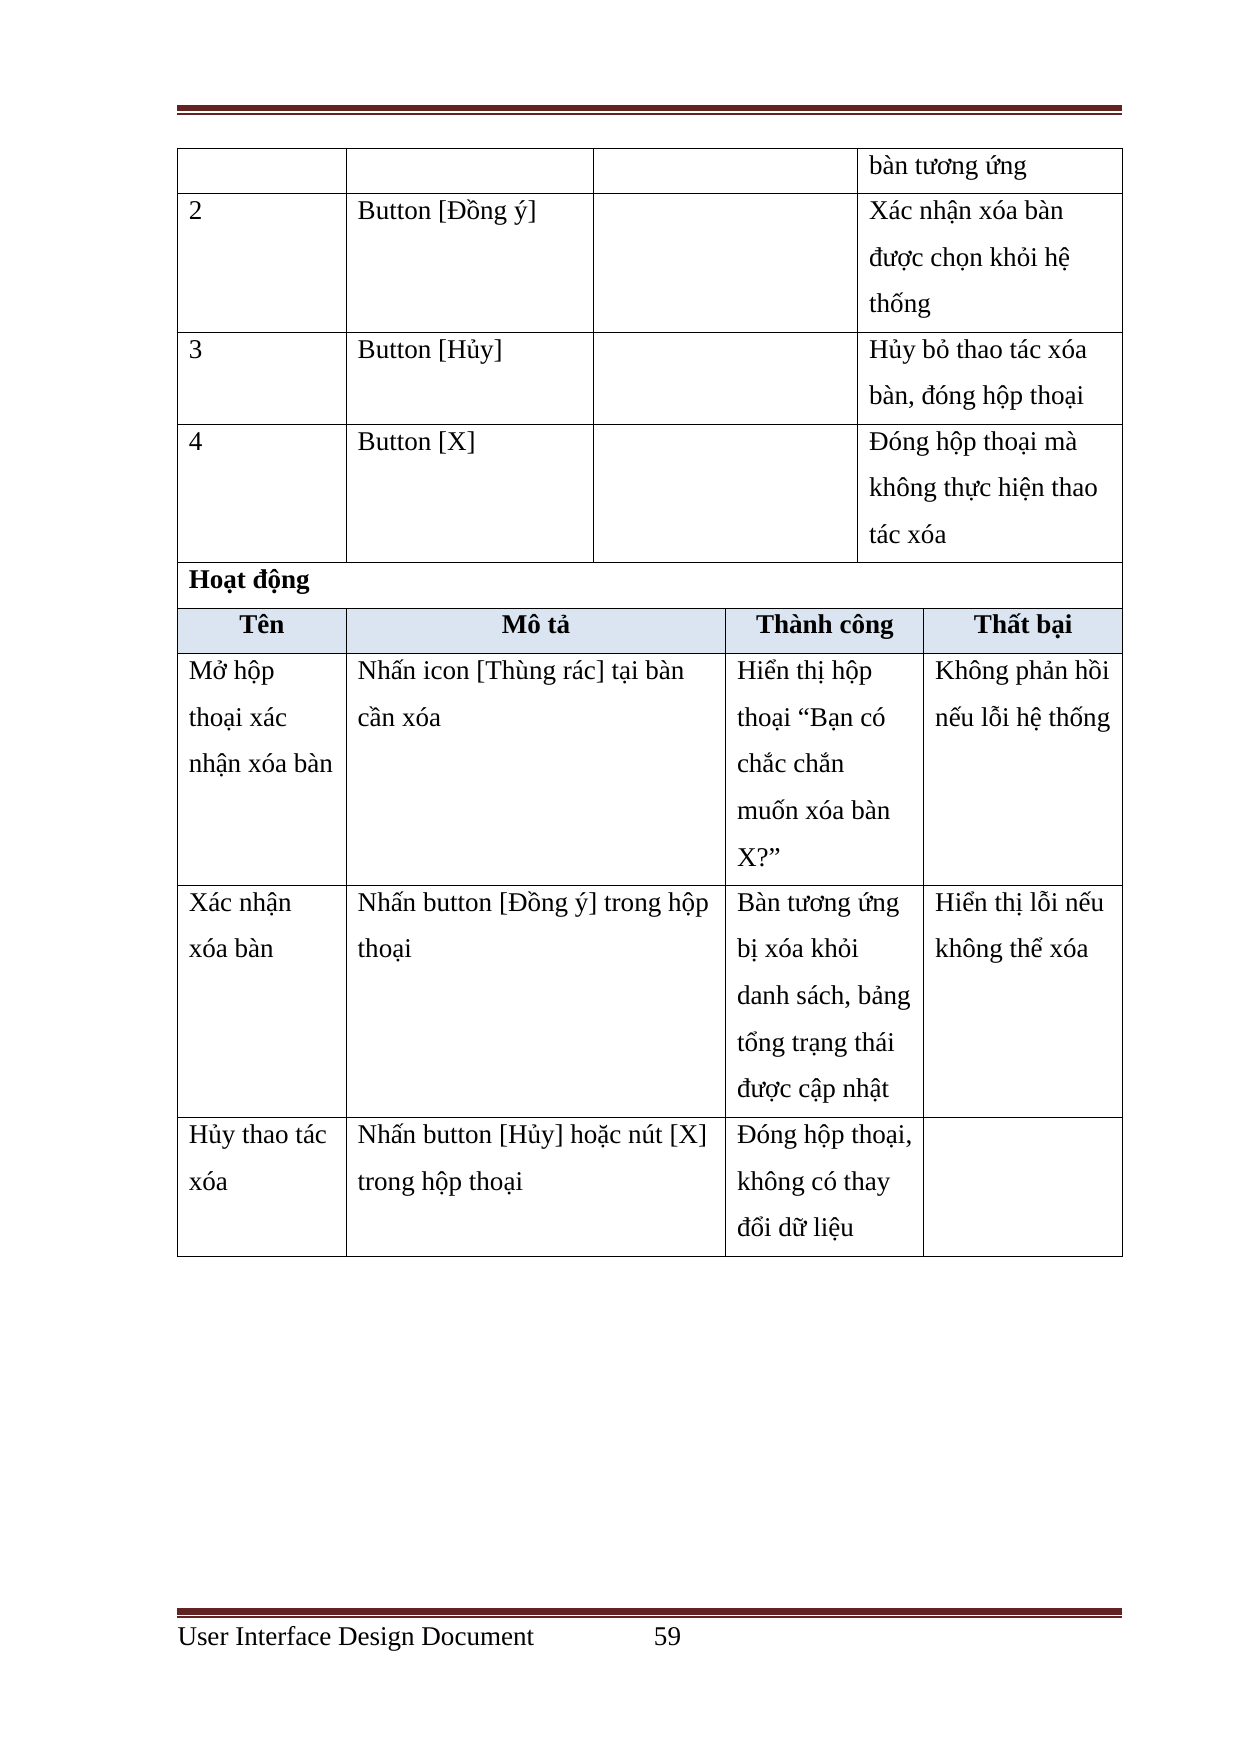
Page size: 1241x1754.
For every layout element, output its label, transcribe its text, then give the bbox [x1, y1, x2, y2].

table_cell [924, 1118, 1122, 1256]
table_cell Hiển thị hộp thoại “Bạn có chắc chắn muốn xóa bàn X?” [726, 654, 923, 885]
table_cell 3 [178, 333, 346, 424]
table_cell Đóng hộp thoại, không có thay đổi dữ liệu [726, 1118, 923, 1256]
table_cell 2 [178, 194, 346, 332]
table_cell Nhấn button [Hủy] hoặc nút [X] trong hộp thoại [347, 1118, 725, 1256]
table_cell Mở hộp thoại xác nhận xóa bàn [178, 654, 346, 885]
table_cell Button [Đồng ý] [347, 194, 593, 332]
table_cell [594, 194, 857, 332]
table_cell Xác nhận xóa bàn [178, 886, 346, 1117]
table_cell Thành công [726, 609, 923, 653]
table_cell Không phản hồi nếu lỗi hệ thống [924, 654, 1122, 885]
table_cell Mô tả [347, 609, 725, 653]
table_cell 1 [178, 149, 346, 193]
table_cell Hủy bỏ thao tác xóa bàn, đóng hộp thoại [858, 333, 1122, 424]
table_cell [858, 149, 1122, 193]
table_cell 4 [178, 425, 346, 562]
table_cell Xác nhận xóa bàn được chọn khỏi hệ thống [858, 194, 1122, 332]
table_cell Tên [178, 609, 346, 653]
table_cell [347, 149, 593, 193]
table_cell Thất bại [924, 609, 1122, 653]
table_cell Nhấn icon [Thùng rác] tại bàn cần xóa [347, 654, 725, 885]
table_cell Nhấn button [Đồng ý] trong hộp thoại [347, 886, 725, 1117]
table_cell Hủy thao tác xóa [178, 1118, 346, 1256]
table_cell [594, 333, 857, 424]
table_cell Hiển thị lỗi nếu không thể xóa [924, 886, 1122, 1117]
table_cell Button [Hủy] [347, 333, 593, 424]
table_cell Bàn tương ứng bị xóa khỏi danh sách, bảng tổng trạng thái được cập nhật [726, 886, 923, 1117]
table_cell [594, 425, 857, 562]
table_cell [594, 149, 857, 193]
table_cell Button [X] [347, 425, 593, 562]
table_cell Đóng hộp thoại mà không thực hiện thao tác xóa [858, 425, 1122, 562]
table_cell Hoạt động [178, 563, 1122, 608]
